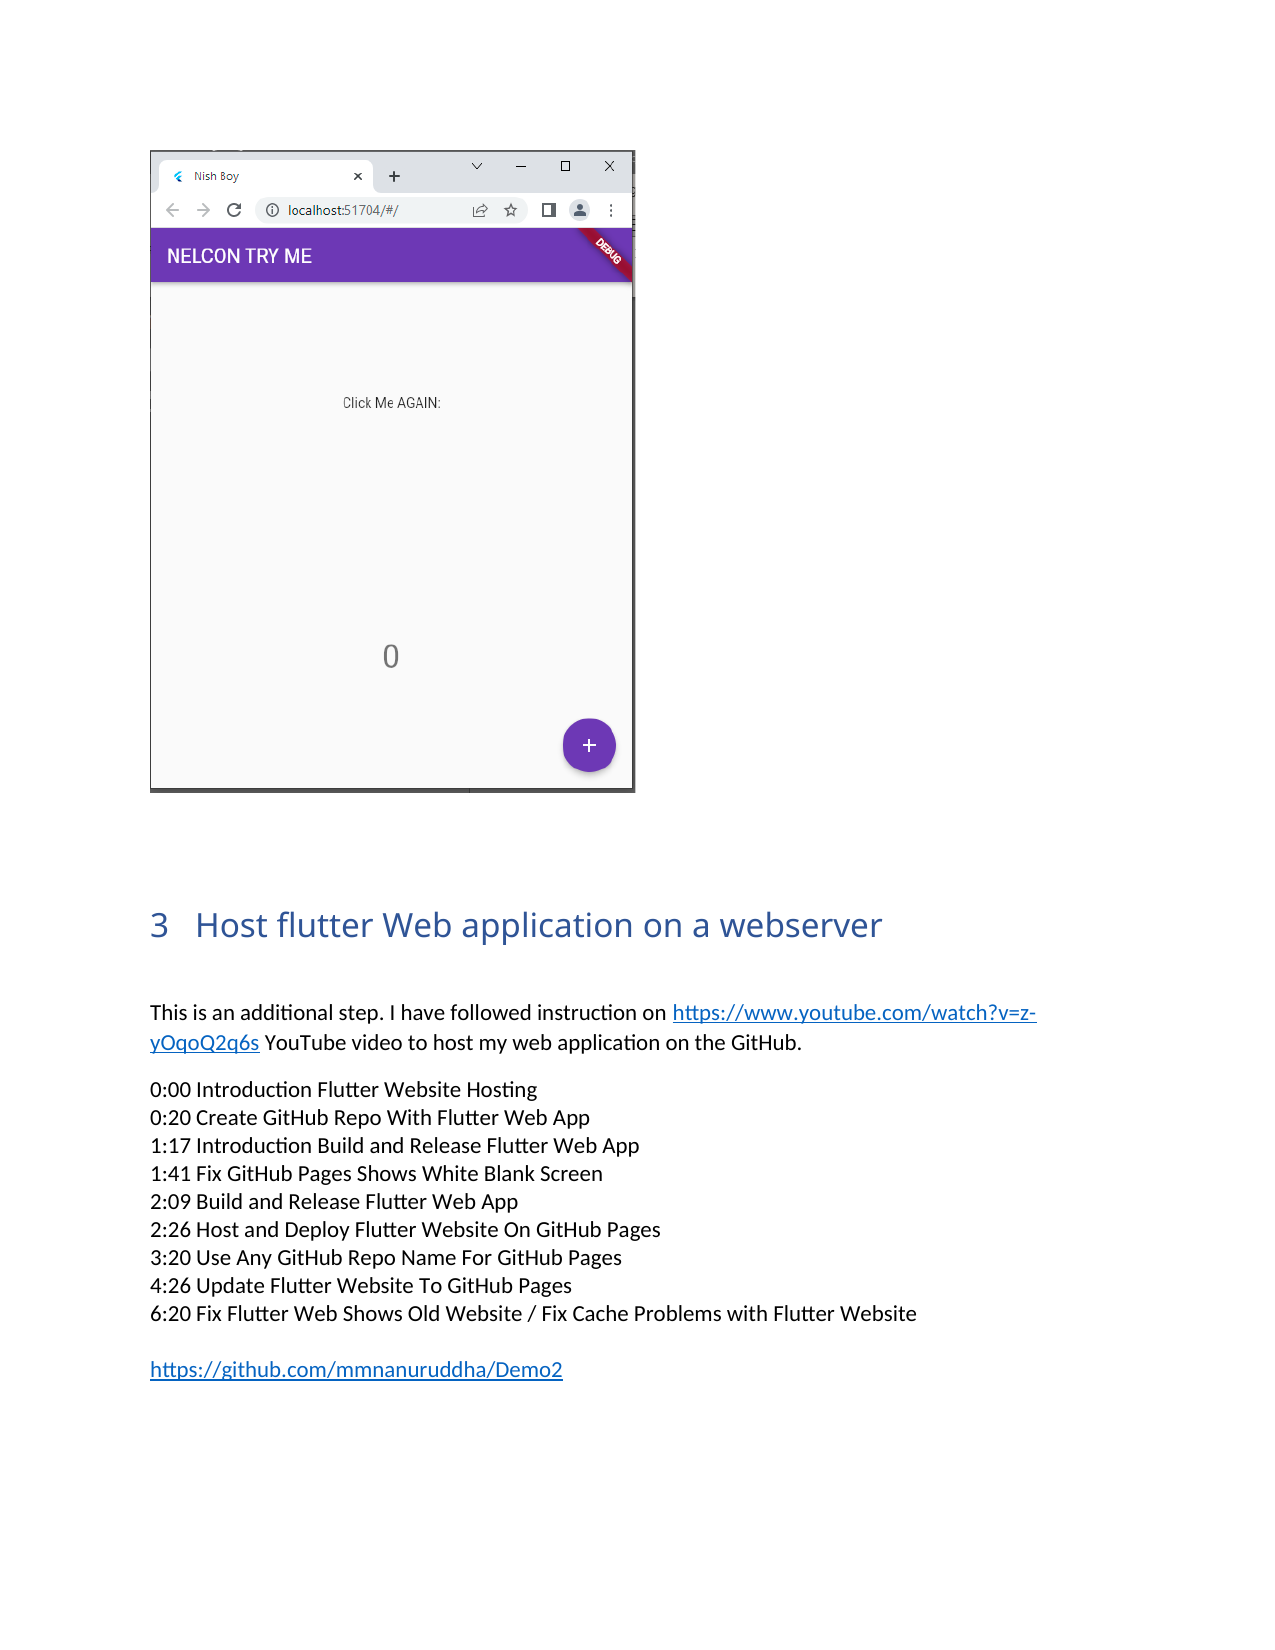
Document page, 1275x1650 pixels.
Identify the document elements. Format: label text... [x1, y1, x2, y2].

text 2:09 Build and Release Flutter Web App [150, 1187, 1125, 1215]
text 1:17 Introduction Build and Release Flutter Web App [150, 1131, 1125, 1159]
text 2:26 Host and Deploy Flutter Website On GitHub Pages [150, 1215, 1125, 1243]
subtitle Host flutter Web application on a webserver [150, 902, 1125, 947]
text 3:20 Use Any GitHub Repo Name For GitHub Pages [150, 1243, 1125, 1271]
text 4:26 Update Flutter Website To GitHub Pages [150, 1271, 1125, 1299]
text This is an additional step. I have followed instruction on https://www.youtube.com/watch?v=z-yOqoQ2q6s YouTube video to host my web application on the GitHub. [150, 998, 1125, 1056]
text 6:20 Fix Flutter Web Shows Old Website / Fix Cache Problems with Flutter Website [150, 1299, 1125, 1327]
text 0:20 Create GitHub Repo With Flutter Web App [150, 1103, 1125, 1131]
text 0:00 Introduction Flutter Website Hosting [150, 1075, 1125, 1103]
picture [150, 150, 636, 793]
text https://github.com/mmnanuruddha/Demo2 [150, 1355, 1125, 1383]
text 1:41 Fix GitHub Pages Shows White Blank Screen [150, 1159, 1125, 1187]
